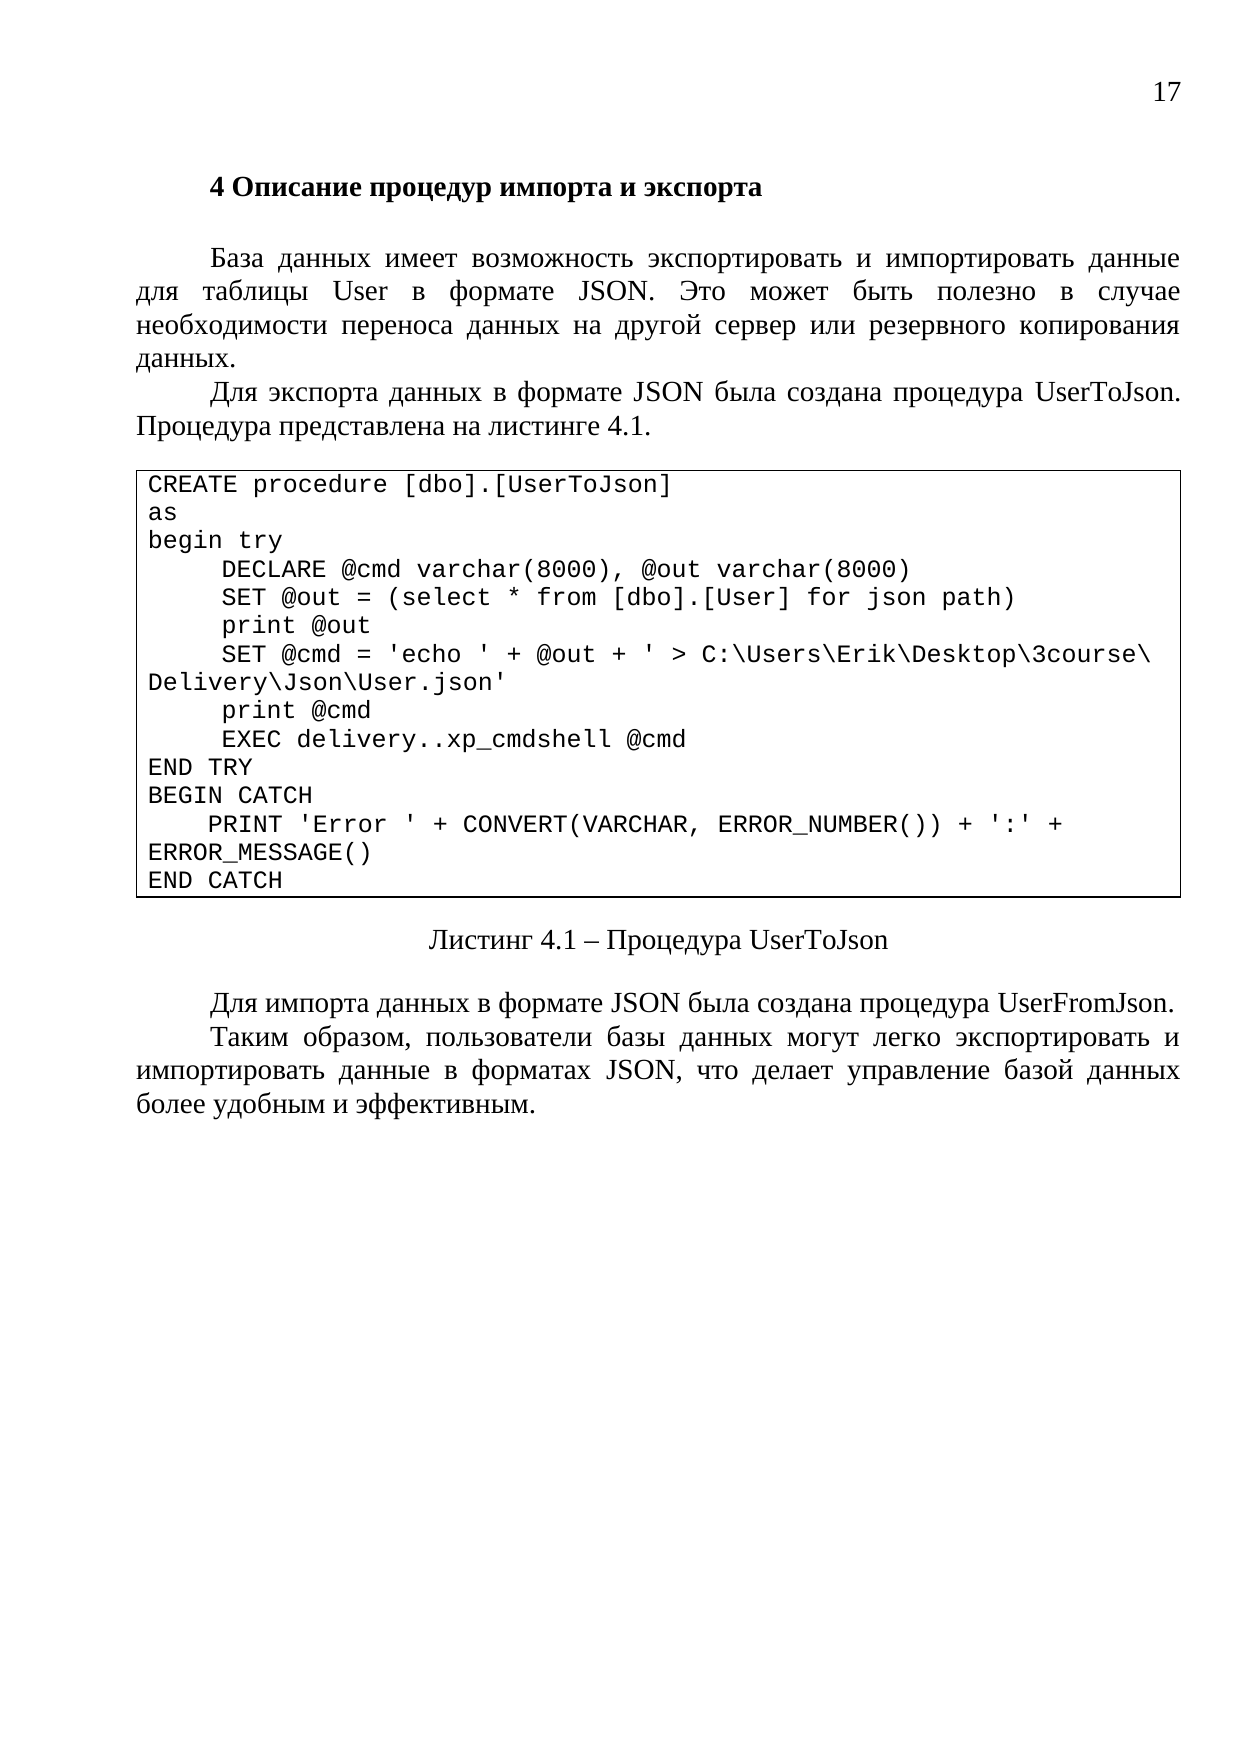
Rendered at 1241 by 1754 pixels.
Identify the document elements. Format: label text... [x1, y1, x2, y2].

text Для экспорта данных в формате JSON была создана процедура UserToJson. Процедура представлена на листинге 4.1. [136, 374, 1181, 441]
text Таким образом, пользователи базы данных могут легко экспортировать и импортировать данные в форматах JSON, что делает управление базой данных более удобным и эффективным. [136, 1019, 1181, 1119]
text 4 Описание процедур импорта и экспорта [136, 169, 1181, 202]
text Листинг 4.1 – Процедура UserToJson [136, 922, 1181, 956]
text База данных имеет возможность экспортировать и импортировать данные для таблицы User в формате JSON. Это может быть полезно в случае необходимости переноса данных на другой сервер или резервного копирования данных. [136, 240, 1181, 374]
table_header CREATE procedure [dbo].[UserToJson] as begin try DECLARE @cmd varchar(8000), @out varchar(8000) SET @out = (select * from [dbo].[User] for json path) print @out SET @cmd = 'echo ' + @out + ' > C:\Users\Erik\Desktop\3course\Delivery\Json\User.json' print @cmd EXEC delivery..xp_cmdshell @cmd END TRY BEGIN CATCH PRINT 'Error ' + CONVERT(VARCHAR, ERROR_NUMBER()) + ':' + ERROR_MESSAGE() END CATCH [137, 471, 1180, 896]
text Для импорта данных в формате JSON была создана процедура UserFromJson. [136, 985, 1181, 1019]
